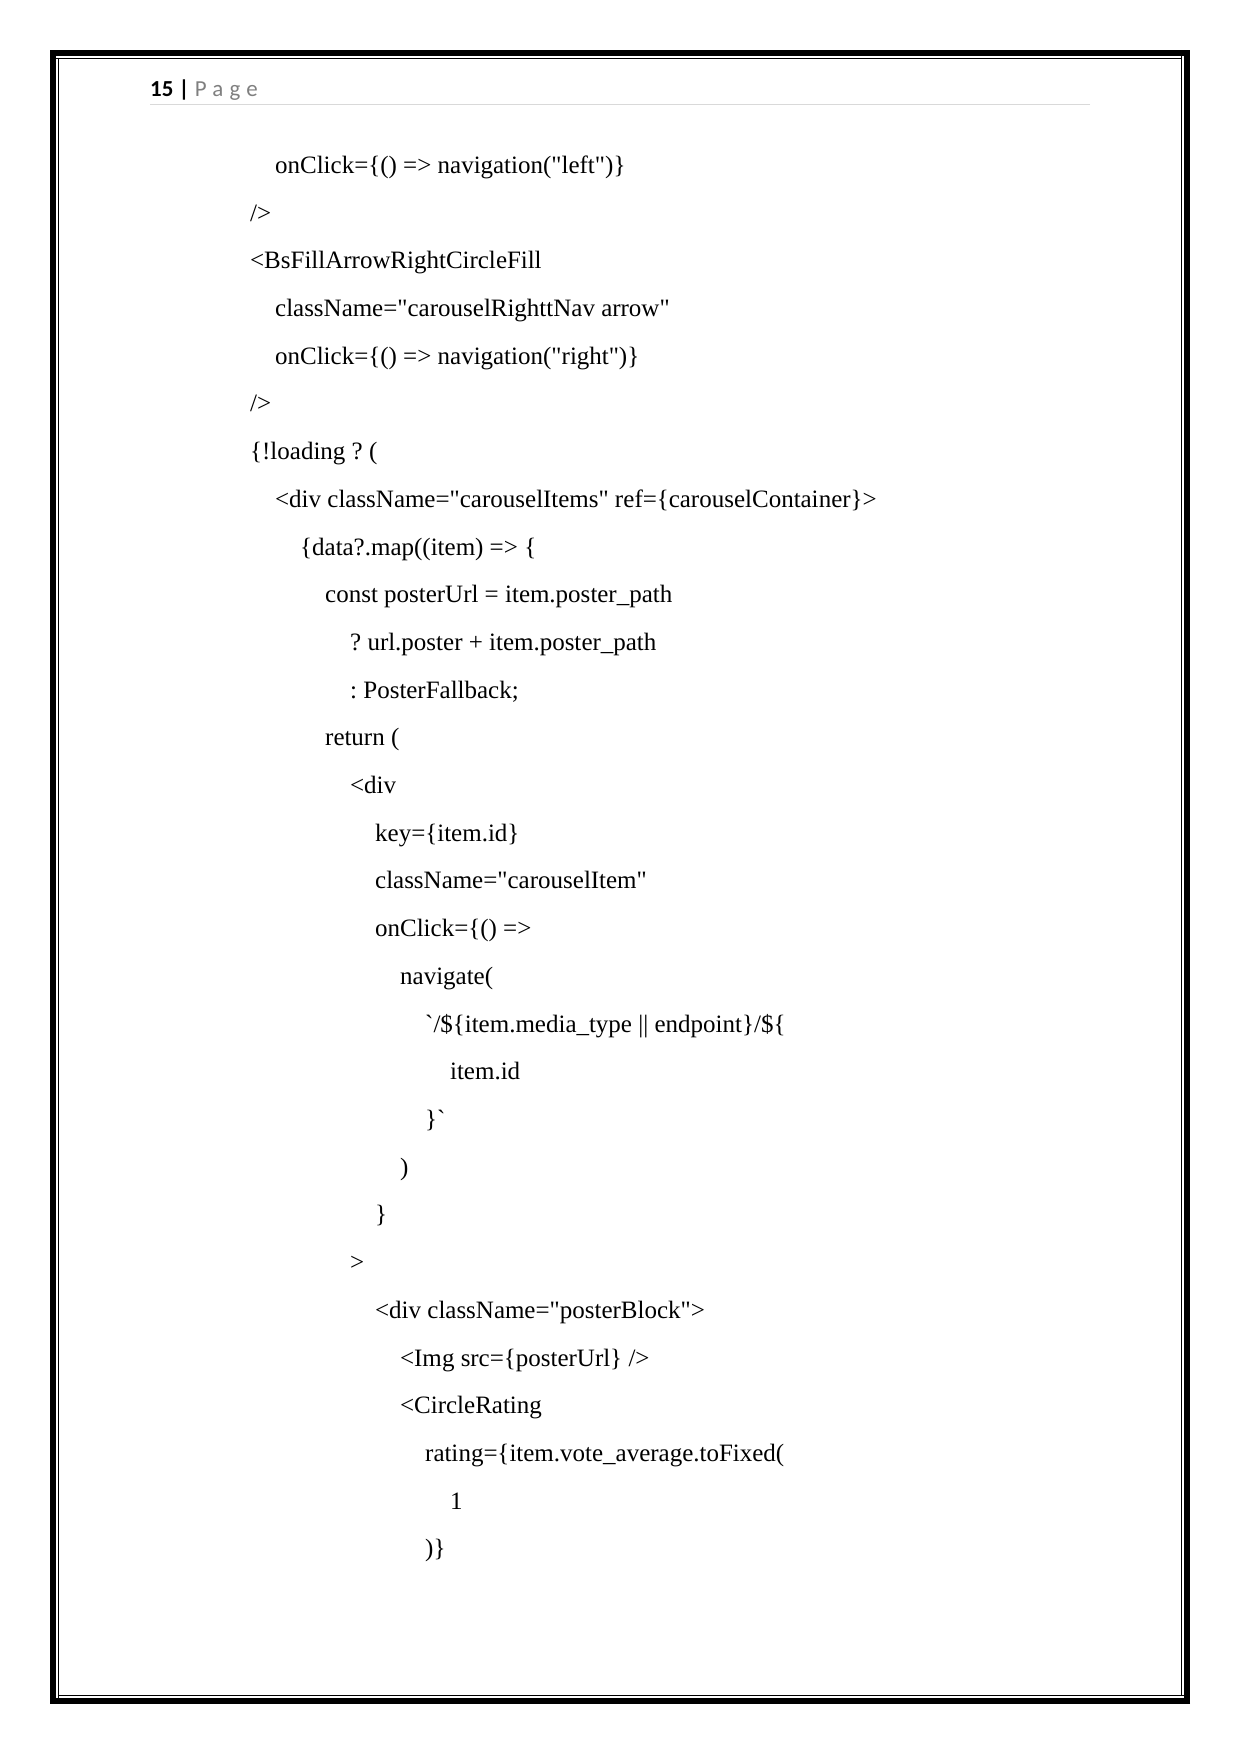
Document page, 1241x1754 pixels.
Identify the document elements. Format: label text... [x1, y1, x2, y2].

text <BsFillArrowRightCircleFill [150, 245, 1090, 274]
text key={item.id} [150, 818, 1090, 847]
text 1 [150, 1486, 1090, 1514]
text `/${item.media_type || endpoint}/${ [150, 1009, 1090, 1037]
text onClick={() => navigation("right")} [150, 341, 1090, 369]
text } [150, 1199, 1090, 1228]
text navigate( [150, 961, 1090, 990]
text item.id [150, 1056, 1090, 1085]
text /> [150, 388, 1090, 417]
text onClick={() => [150, 913, 1090, 942]
text <div [150, 770, 1090, 799]
text rating={item.vote_average.toFixed( [150, 1438, 1090, 1467]
text <Img src={posterUrl} /> [150, 1343, 1090, 1371]
text const posterUrl = item.poster_path [150, 579, 1090, 608]
text onClick={() => navigation("left")} [150, 150, 1090, 179]
text <div className="carouselItems" ref={carouselContainer}> [150, 484, 1090, 513]
text <CircleRating [150, 1390, 1090, 1419]
text ) [150, 1152, 1090, 1181]
text className="carouselItem" [150, 866, 1090, 894]
text {!loading ? ( [150, 436, 1090, 465]
text {data?.map((item) => { [150, 532, 1090, 560]
text > [150, 1247, 1090, 1276]
text )} [150, 1533, 1090, 1562]
text return ( [150, 722, 1090, 751]
text className="carouselRighttNav arrow" [150, 293, 1090, 322]
text <div className="posterBlock"> [150, 1295, 1090, 1324]
text ? url.poster + item.poster_path [150, 627, 1090, 656]
text }` [150, 1104, 1090, 1133]
text : PosterFallback; [150, 675, 1090, 703]
text /> [150, 198, 1090, 226]
